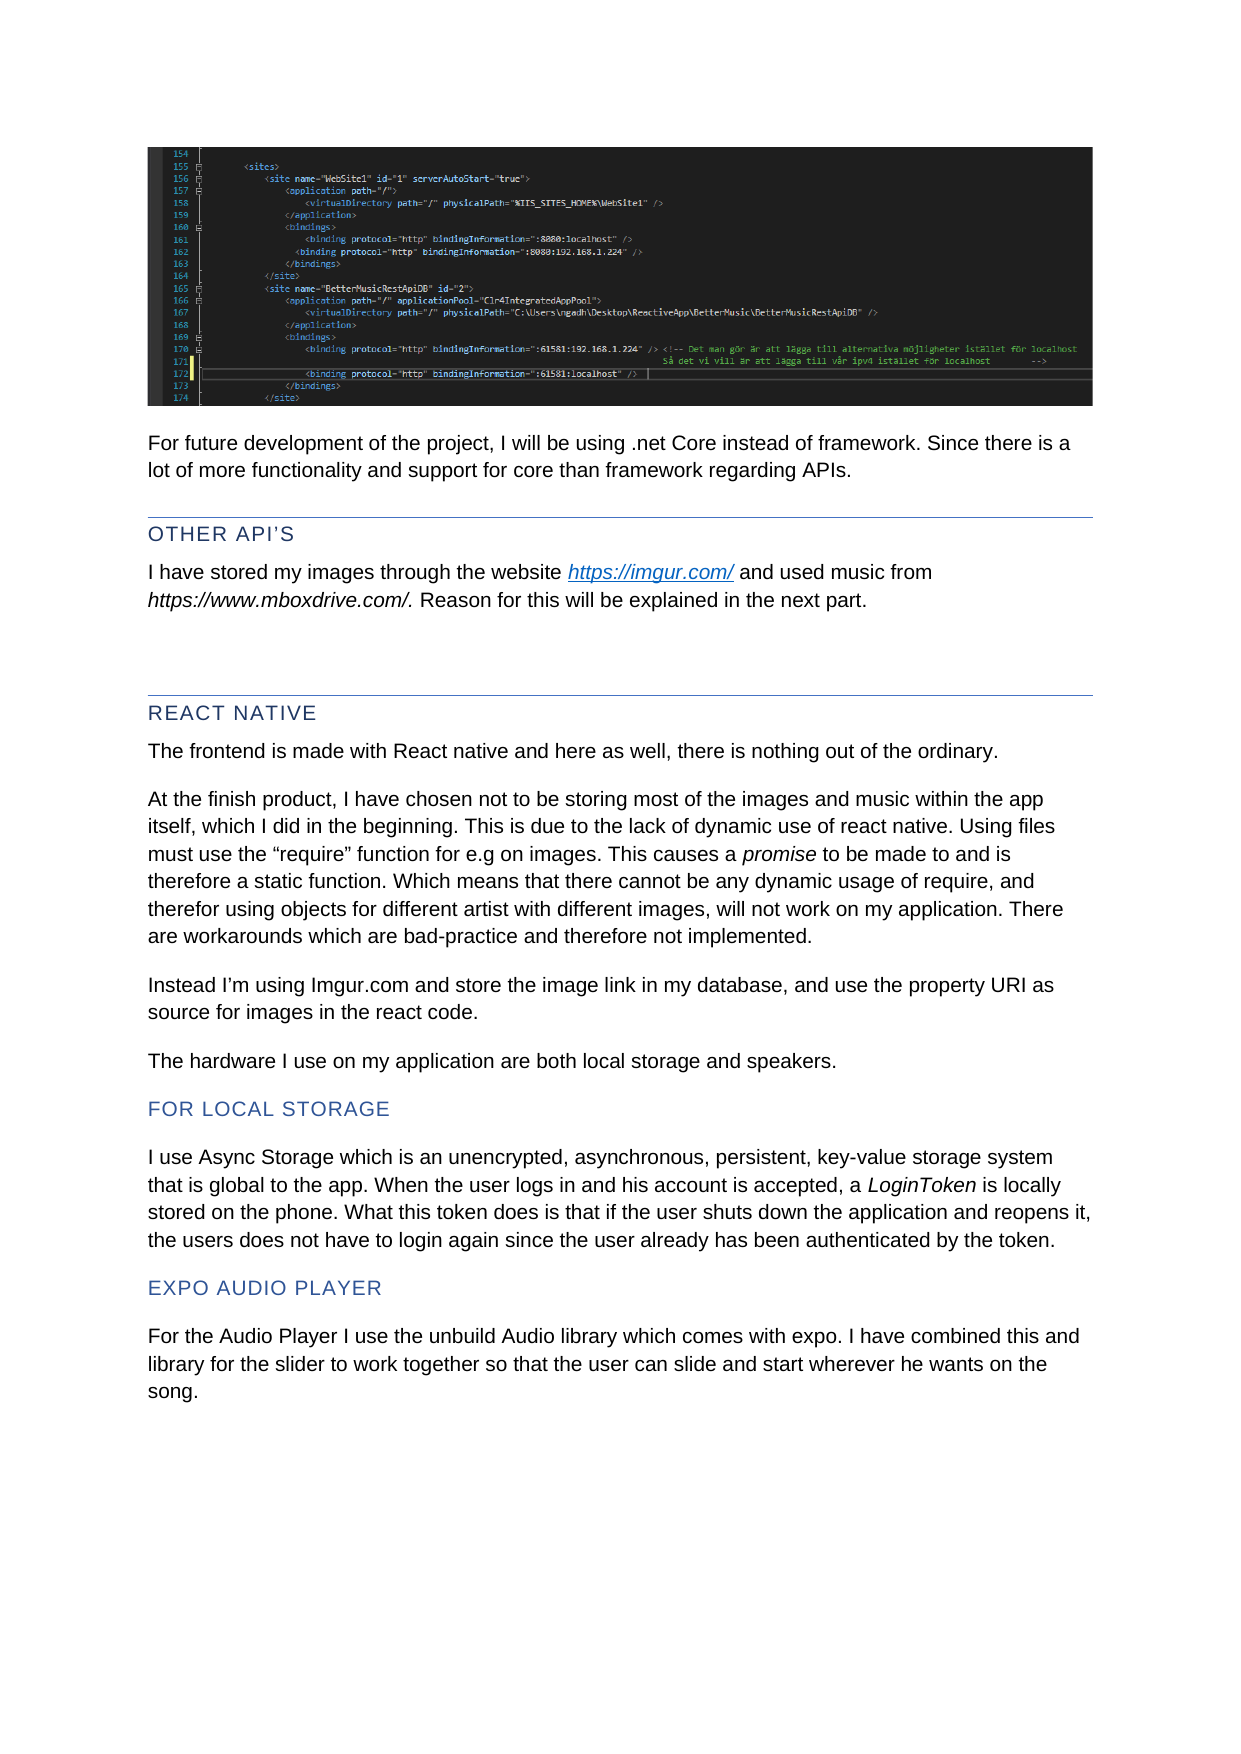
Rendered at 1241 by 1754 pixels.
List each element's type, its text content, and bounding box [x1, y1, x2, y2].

text I have stored my images through the website https://imgur.com/ and used music from https://www.mboxdrive.com/. Reason for this will be explained in the next part. [148, 560, 1093, 612]
text At the finish product, I have chosen not to be storing most of the images and music within the app itself, which I did in the beginning. This is due to the lack of dynamic use of react native. Using files must use the “require” function for e.g on images. This causes a promise to be made to and is therefore a static function. Which means that there cannot be any dynamic usage of require, and therefor using objects for different artist with different images, will not work on my application. There are workarounds which are bad-practice and therefore not implemented. [148, 787, 1093, 948]
text Instead I’m using Imgur.com and store the image link in my database, and use the property URI as source for images in the react code. [148, 973, 1093, 1024]
subtitle Other api’s [148, 518, 1093, 546]
subtitle react native [148, 696, 1093, 724]
text For local storage [148, 1097, 1093, 1121]
text The frontend is made with React native and here as well, there is nothing out of the ordinary. [148, 738, 1093, 762]
text I use Async Storage which is an unencrypted, asynchronous, persistent, key-value storage system that is global to the app. When the user logs in and his account is accepted, a LoginToken is locally stored on the phone. What this token does is that if the user shuts down the application and reopens it, the users does not have to login again since the user already has been authenticated by the token. [148, 1145, 1093, 1252]
text For future development of the project, I will be using .net Core instead of framework. Since there is a lot of more functionality and support for core than framework regarding APIs. [148, 430, 1093, 482]
text For the Audio Player I use the unbuild Audio library which comes with expo. I have combined this and library for the slider to work together so that the user can slide and start wherever he wants on the song. [148, 1324, 1093, 1403]
text The hardware I use on my application are both local storage and speakers. [148, 1048, 1093, 1072]
picture [147, 147, 1093, 406]
text Expo Audio player [148, 1276, 1093, 1300]
